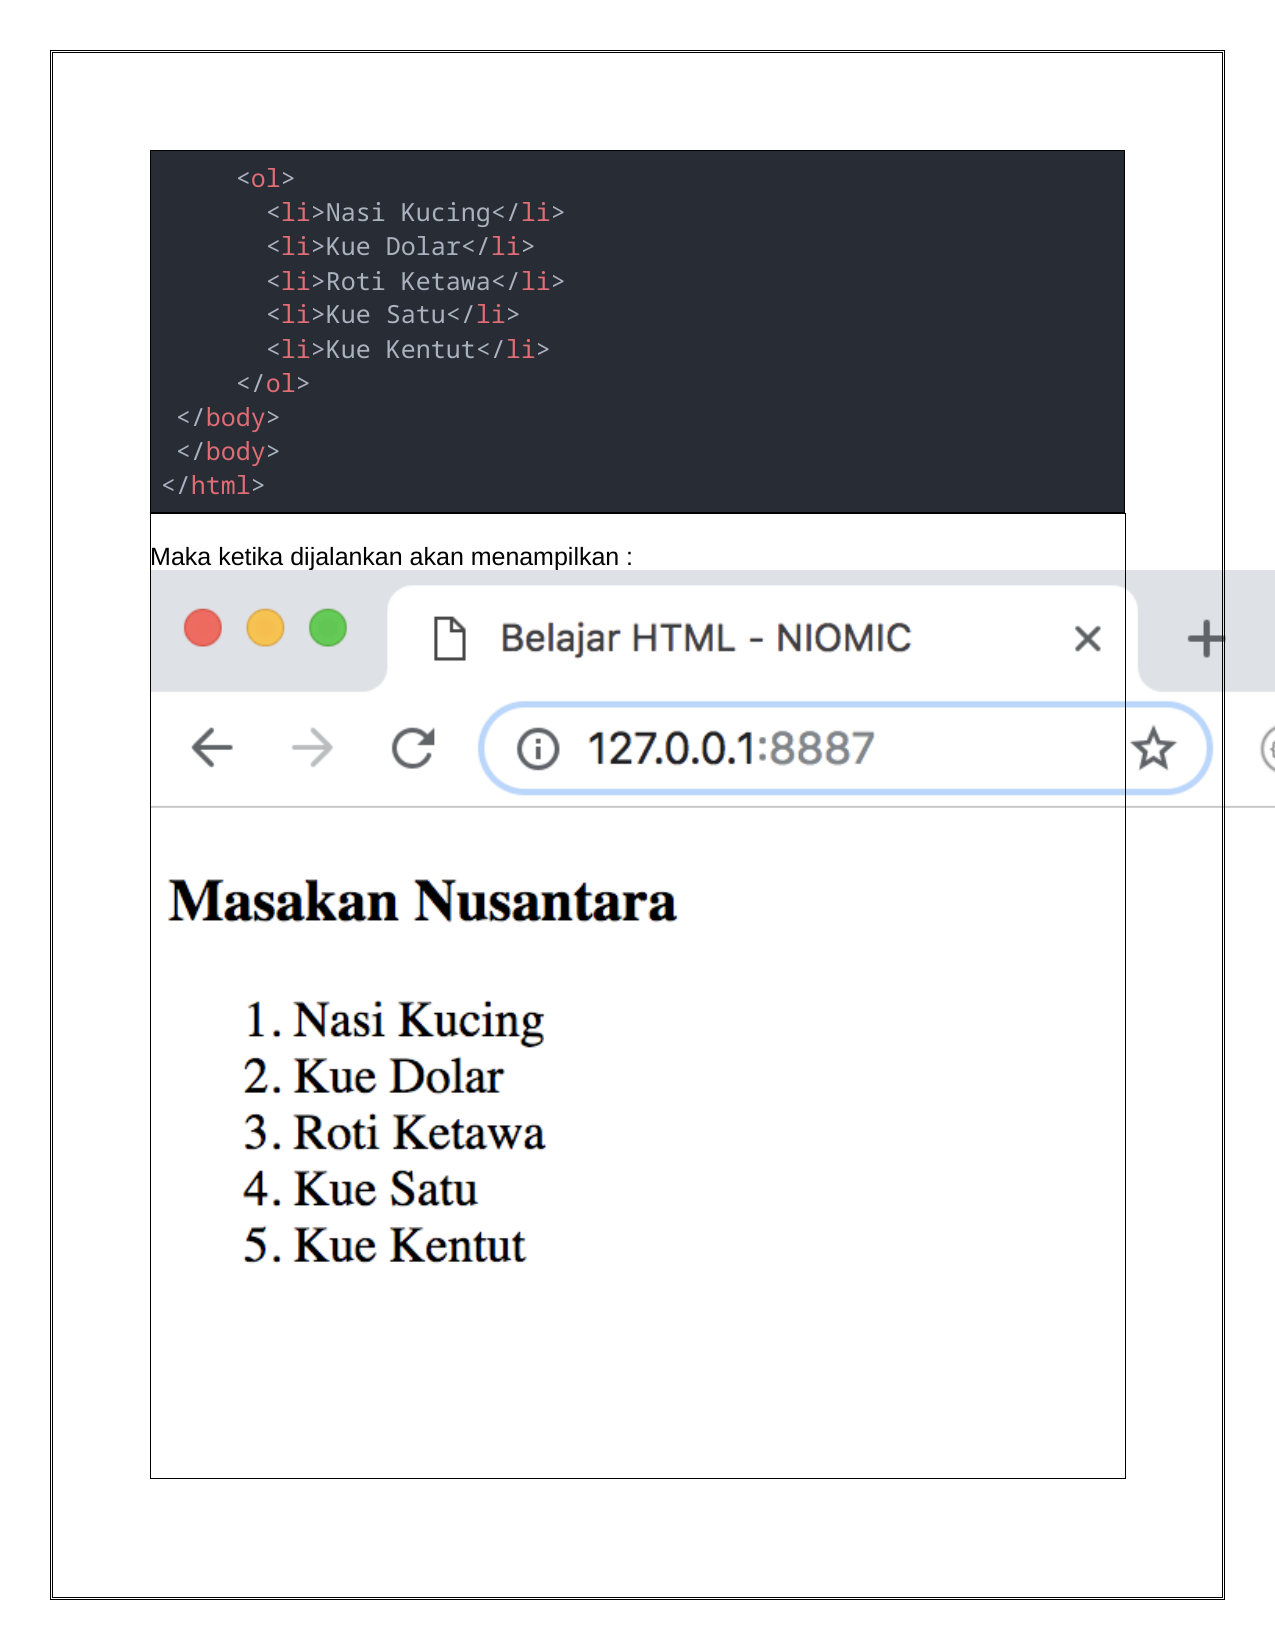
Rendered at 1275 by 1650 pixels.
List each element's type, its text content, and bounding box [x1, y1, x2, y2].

picture [1225, 570, 1275, 1478]
picture [1126, 570, 1222, 1478]
picture [151, 570, 1125, 1478]
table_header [151, 151, 1124, 512]
text Maka ketika dijalankan akan menampilkan : [151, 514, 1125, 570]
